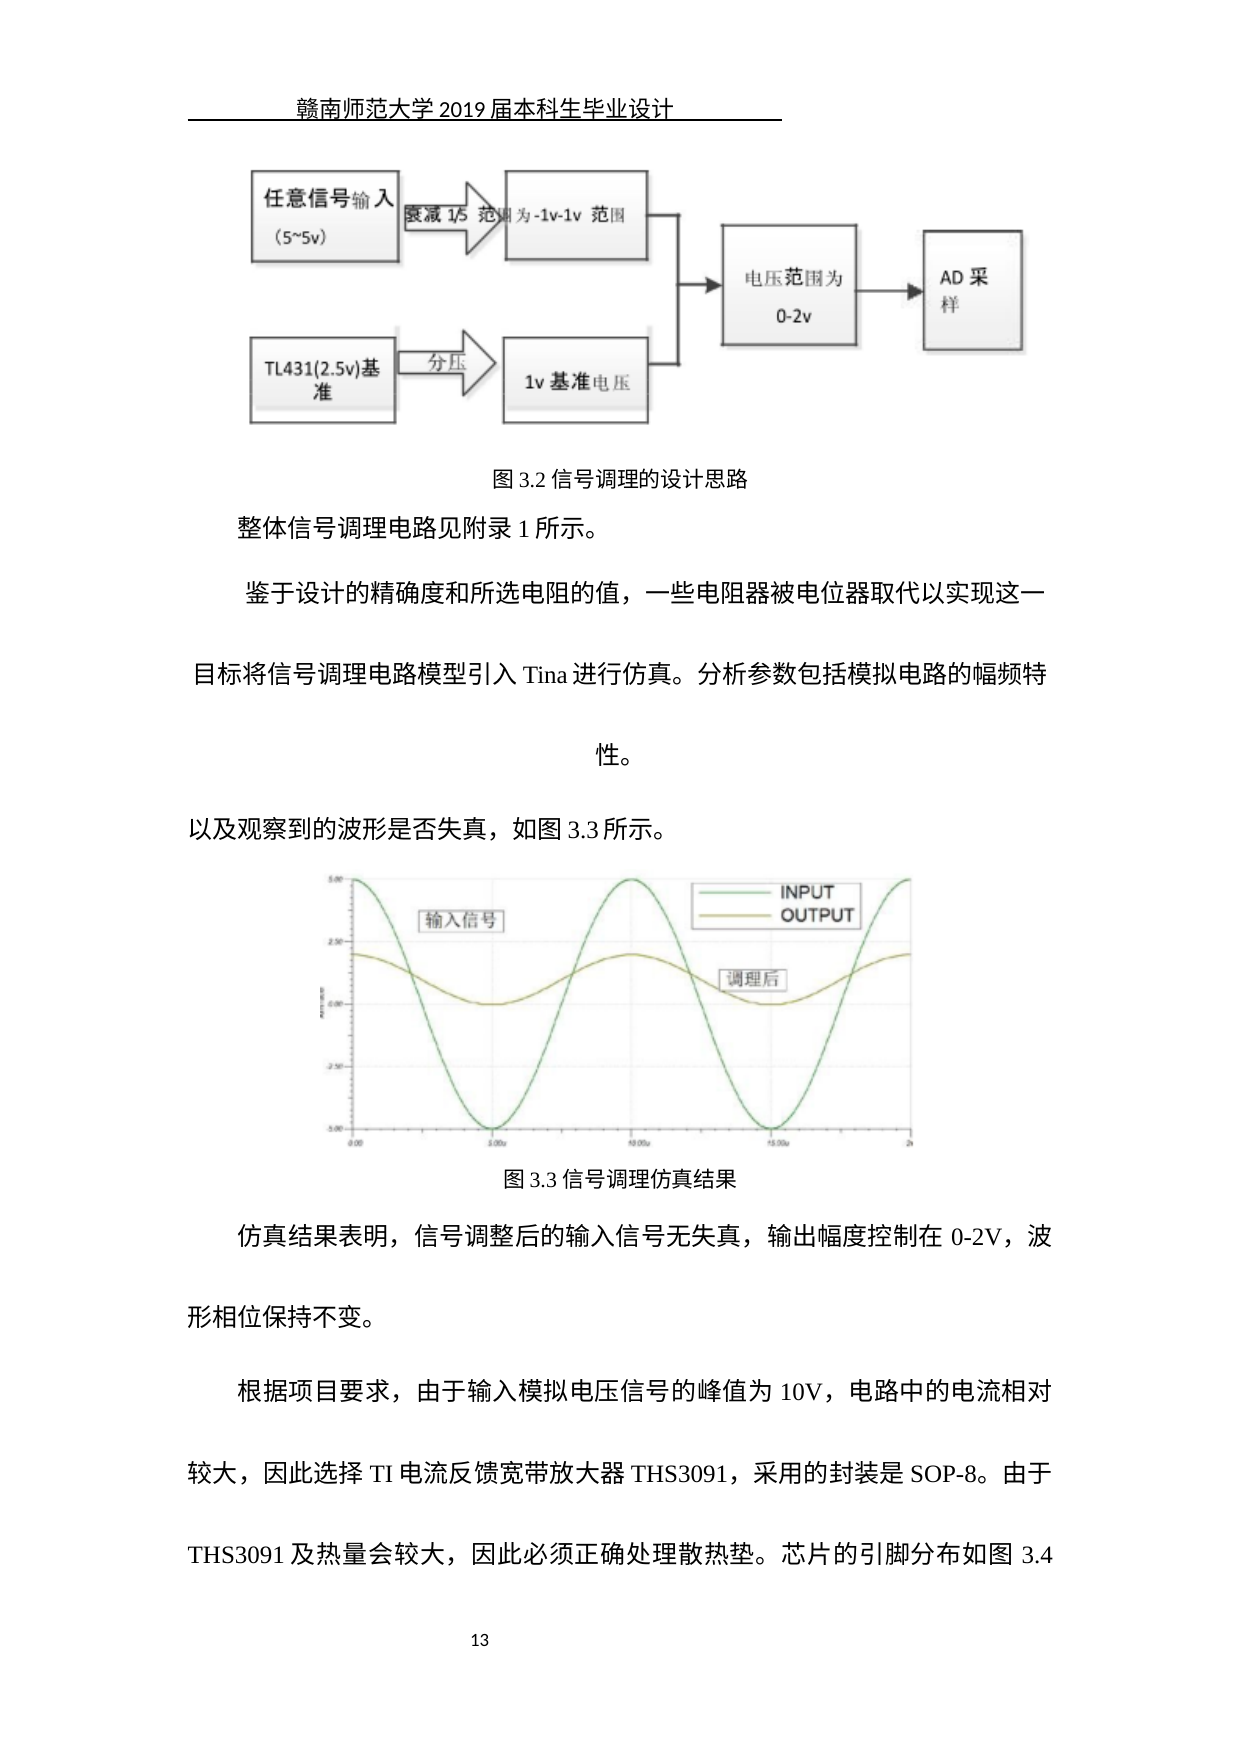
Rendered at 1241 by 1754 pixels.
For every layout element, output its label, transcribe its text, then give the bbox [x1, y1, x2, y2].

text 图3.3 信号调理仿真结果 [187, 1162, 1053, 1194]
text 以及观察到的波形是否失真，如图3.3所示。 [187, 795, 1053, 860]
text 整体信号调理电路见附录1所示。 [187, 494, 1053, 559]
picture [246, 162, 1039, 428]
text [187, 1357, 1053, 1585]
text 仿真结果表明，信号调整后的输入信号无失真，输出幅度控制在0-2V，波形相位保持不变。 [187, 1202, 1053, 1348]
picture [320, 869, 920, 1151]
text 鉴于设计的精确度和所选电阻的值，一些电阻器被电位器取代以实现这一目标将信号调理电路模型引入Tina进行仿真。分析参数包括模拟电路的幅频特性。 [187, 559, 1053, 786]
text 图3.2 信号调理的设计思路 [187, 461, 1053, 494]
